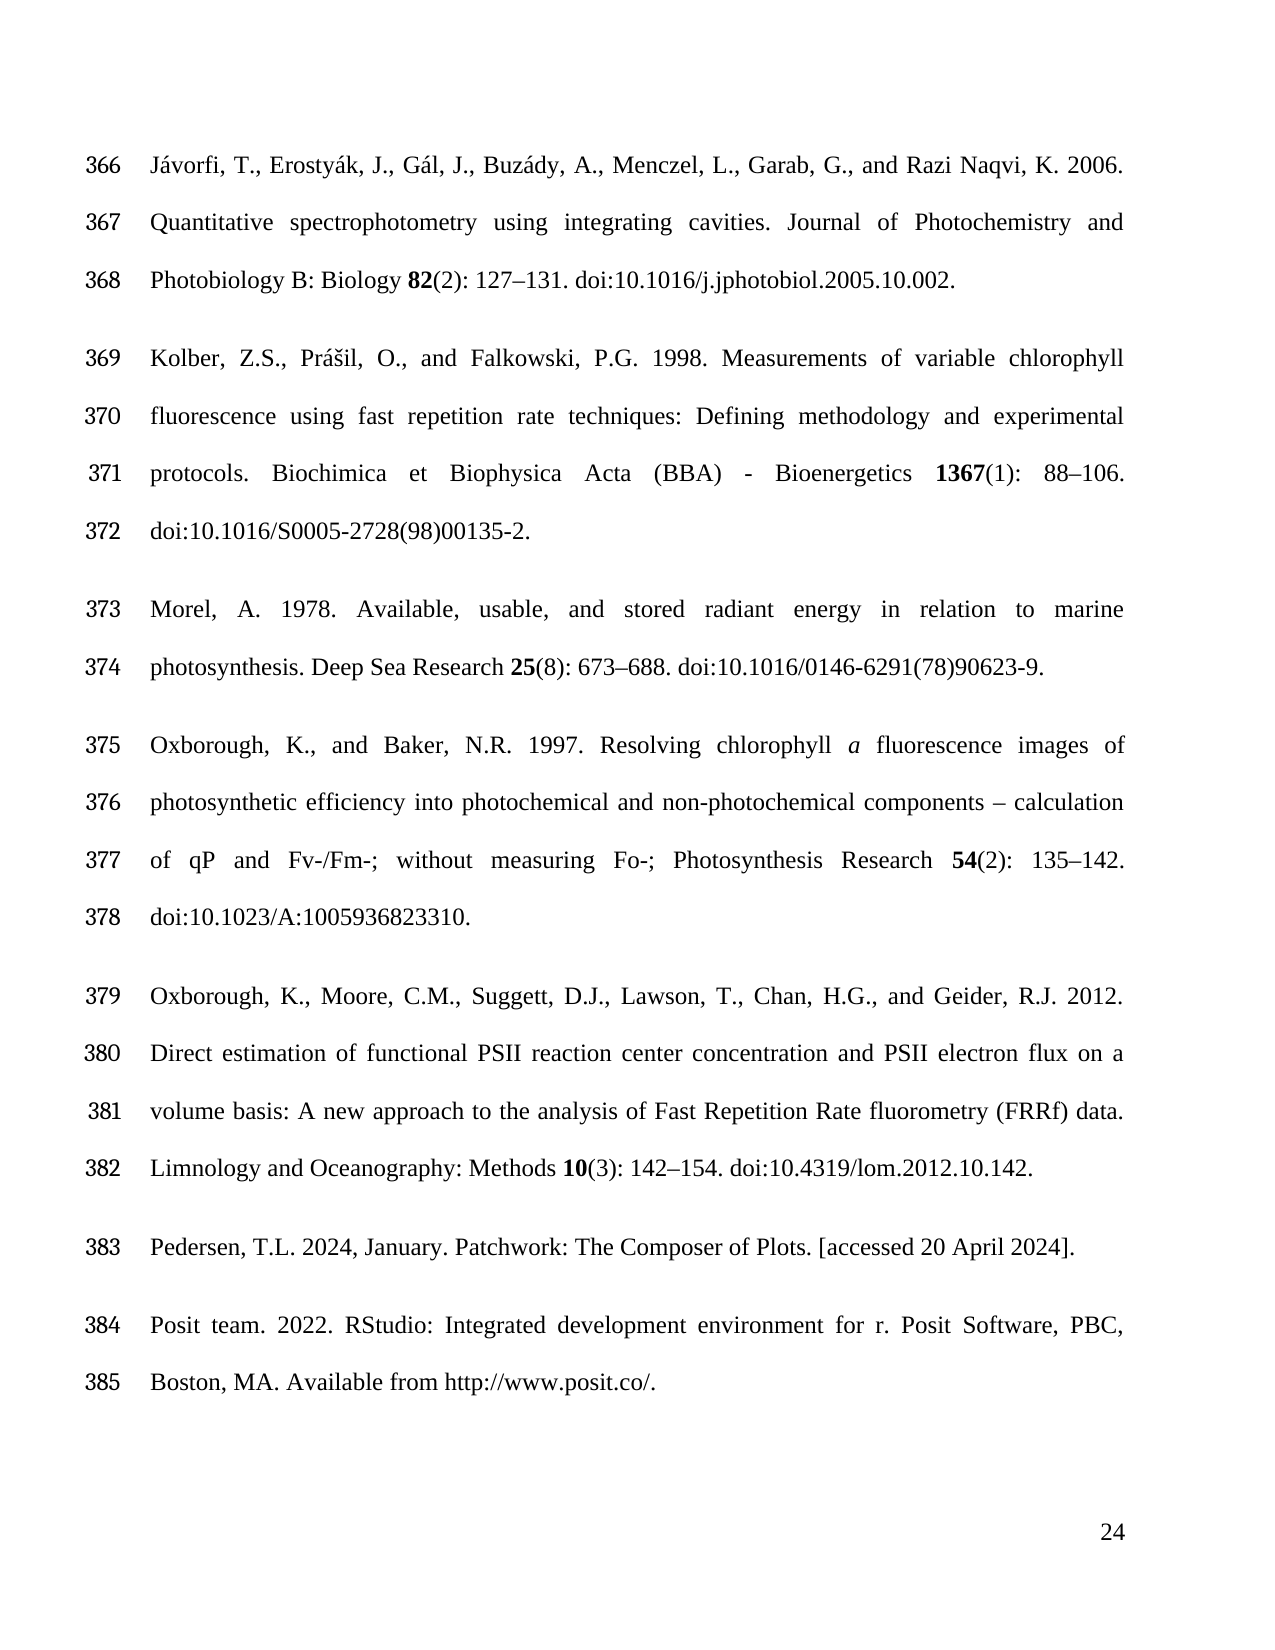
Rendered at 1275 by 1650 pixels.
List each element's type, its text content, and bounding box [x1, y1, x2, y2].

text Posit team. 2022. RStudio: Integrated development environment for r. Posit Software, PBC, Boston, MA. Available from http://www.posit.co/. [150, 1310, 1125, 1396]
text Oxborough, K., and Baker, N.R. 1997. Resolving chlorophyll a fluorescence images of photosynthetic efficiency into photochemical and non-photochemical components – calculation of qP and Fv-/Fm-; without measuring Fo-; Photosynthesis Research 54(2): 135–142. doi:10.1023/A:1005936823310. [150, 730, 1125, 931]
text Pedersen, T.L. 2024, January. Patchwork: The Composer of Plots. [accessed 20 April 2024]. [150, 1232, 1125, 1260]
text Kolber, Z.S., Prášil, O., and Falkowski, P.G. 1998. Measurements of variable chlorophyll fluorescence using fast repetition rate techniques: Defining methodology and experimental protocols. Biochimica et Biophysica Acta (BBA) - Bioenergetics 1367(1): 88–106. doi:10.1016/S0005-2728(98)00135-2. [150, 343, 1125, 544]
text Morel, A. 1978. Available, usable, and stored radiant energy in relation to marine photosynthesis. Deep Sea Research 25(8): 673–688. doi:10.1016/0146-6291(78)90623-9. [150, 594, 1125, 680]
text Jávorfi, T., Erostyák, J., Gál, J., Buzády, A., Menczel, L., Garab, G., and Razi Naqvi, K. 2006. Quantitative spectrophotometry using integrating cavities. Journal of Photochemistry and Photobiology B: Biology 82(2): 127–131. doi:10.1016/j.jphotobiol.2005.10.002. [150, 150, 1125, 294]
text Oxborough, K., Moore, C.M., Suggett, D.J., Lawson, T., Chan, H.G., and Geider, R.J. 2012. Direct estimation of functional PSII reaction center concentration and PSII electron flux on a volume basis: A new approach to the analysis of Fast Repetition Rate fluorometry (FRRf) data. Limnology and Oceanography: Methods 10(3): 142–154. doi:10.4319/lom.2012.10.142. [150, 981, 1125, 1182]
